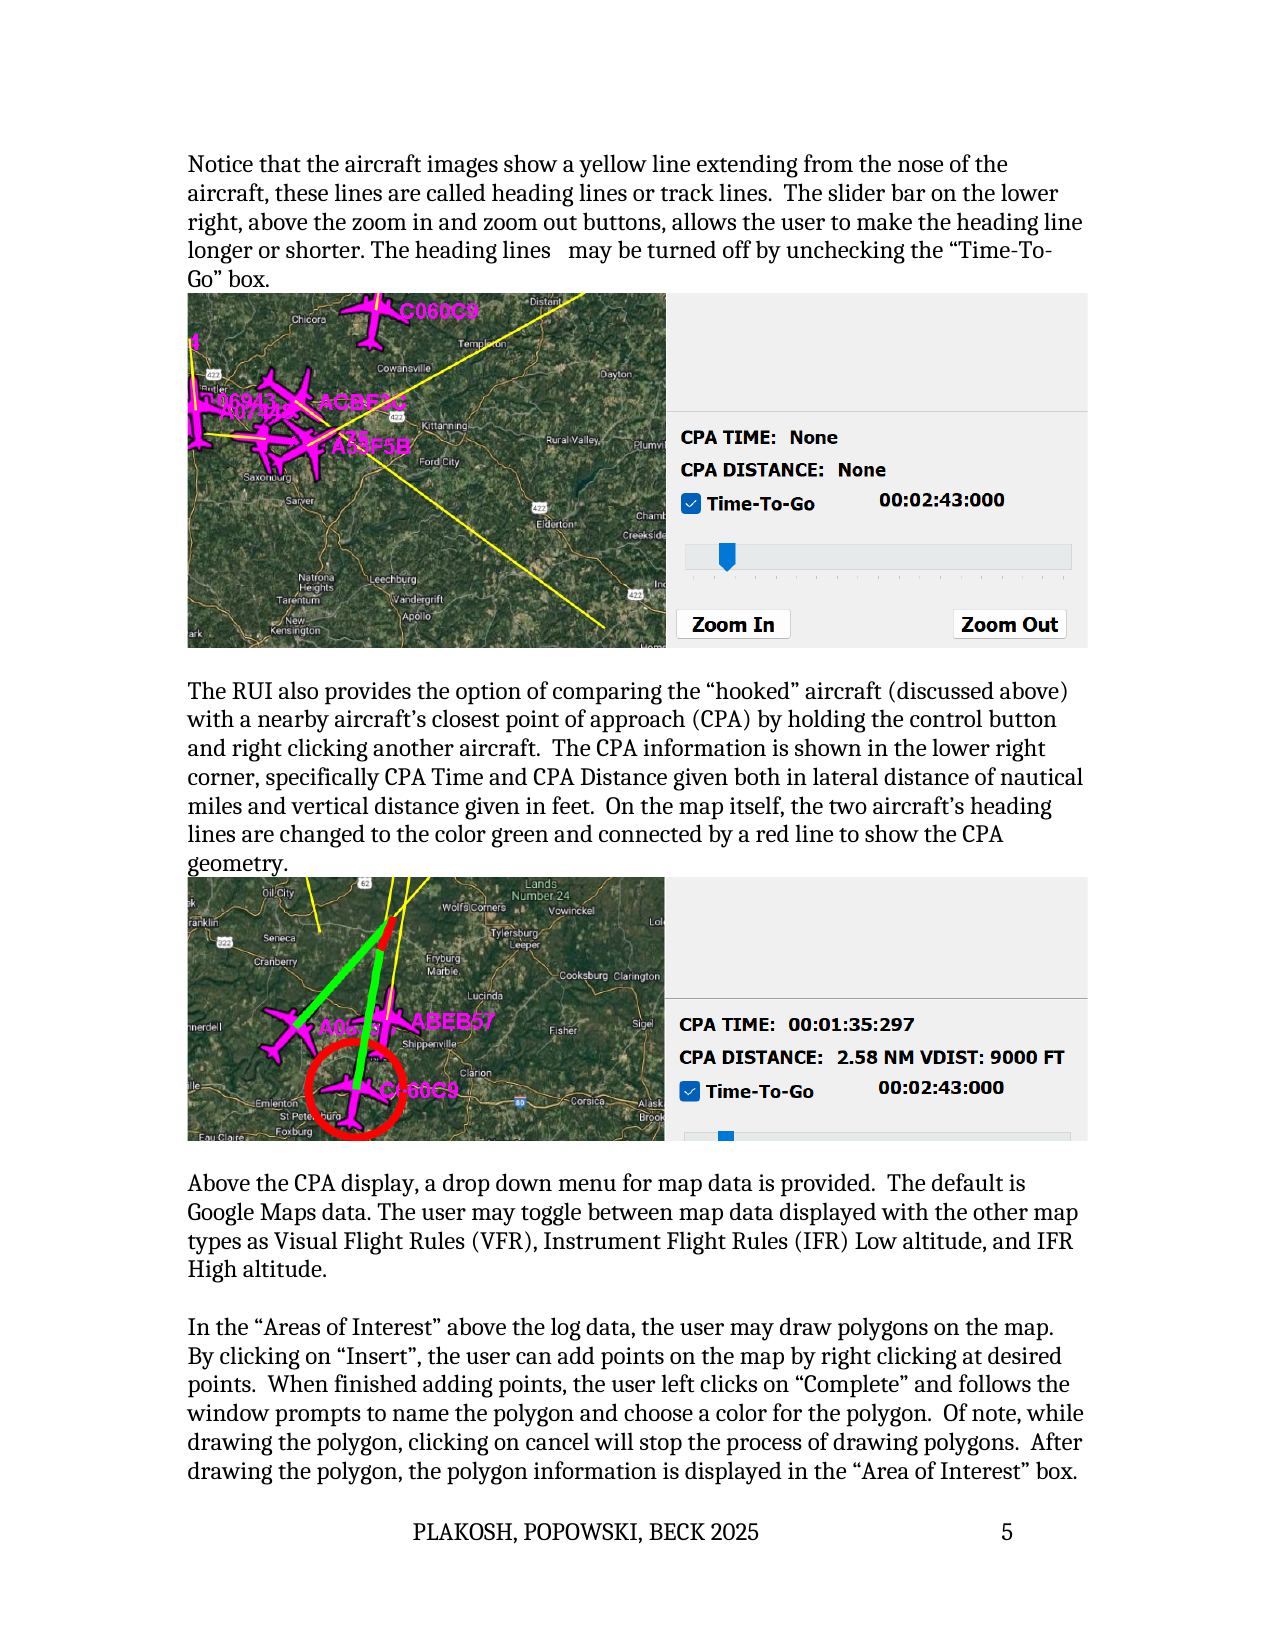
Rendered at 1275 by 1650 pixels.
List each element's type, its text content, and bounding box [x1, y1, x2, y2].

text Notice that the aircraft images show a yellow line extending from the nose of the aircraft, these lines are called heading lines or track lines. The slider bar on the lower right, above the zoom in and zoom out buttons, allows the user to make the heading line longer or shorter. The heading lines may be turned off by unchecking the “Time-To-Go” box. [187, 150, 1087, 293]
picture [187, 877, 1088, 1141]
text Above the CPA display, a drop down menu for map data is provided. The default is Google Maps data. The user may toggle between map data displayed with the other map types as Visual Flight Rules (VFR), Instrument Flight Rules (IFR) Low altitude, and IFR High altitude. [187, 1169, 1087, 1284]
picture [187, 293, 1088, 648]
text The RUI also provides the option of comparing the “hooked” aircraft (discussed above) with a nearby aircraft’s closest point of approach (CPA) by holding the control button and right clicking another aircraft. The CPA information is shown in the lower right corner, specifically CPA Time and CPA Distance given both in lateral distance of nautical miles and vertical distance given in feet. On the map itself, the two aircraft’s heading lines are changed to the color green and connected by a red line to show the CPA geometry. [187, 677, 1087, 877]
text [187, 1313, 1087, 1485]
